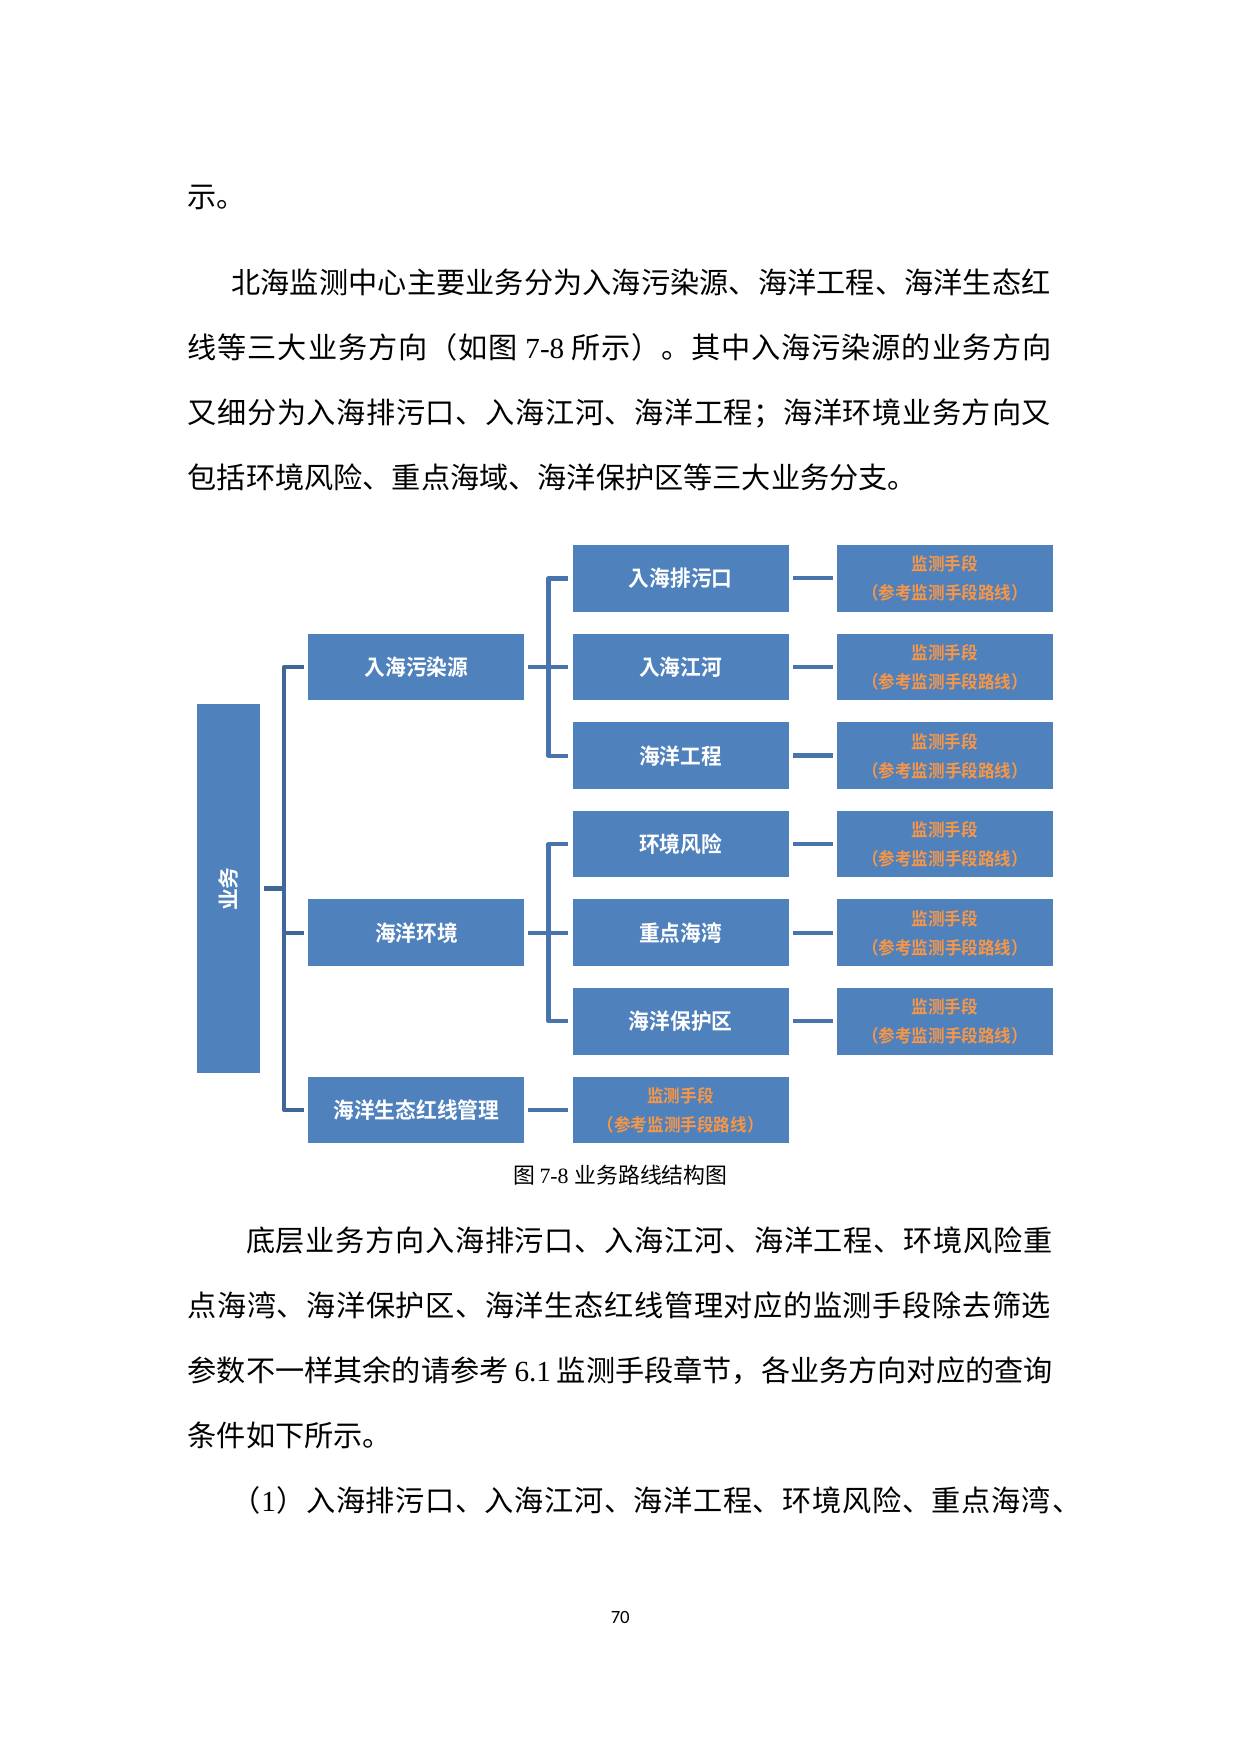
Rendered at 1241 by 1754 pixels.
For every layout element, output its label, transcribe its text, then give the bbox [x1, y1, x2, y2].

text 底层业务方向入海排污口、入海江河、海洋工程、环境风险重点海湾、海洋保护区、海洋生态红线管理对应的监测手段除去筛选参数不一样其余的请参考6.1监测手段章节，各业务方向对应的查询条件如下所示。 [187, 1206, 1053, 1466]
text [187, 1466, 1053, 1531]
text 图7-8 业务路线结构图 [187, 1158, 1053, 1191]
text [187, 162, 1053, 227]
text 北海监测中心主要业务分为入海污染源、海洋工程、海洋生态红线等三大业务方向（如图7-8所示）。其中入海污染源的业务方向又细分为入海排污口、入海江河、海洋工程；海洋环境业务方向又包括环境风险、重点海域、海洋保护区等三大业务分支。 [187, 248, 1053, 508]
